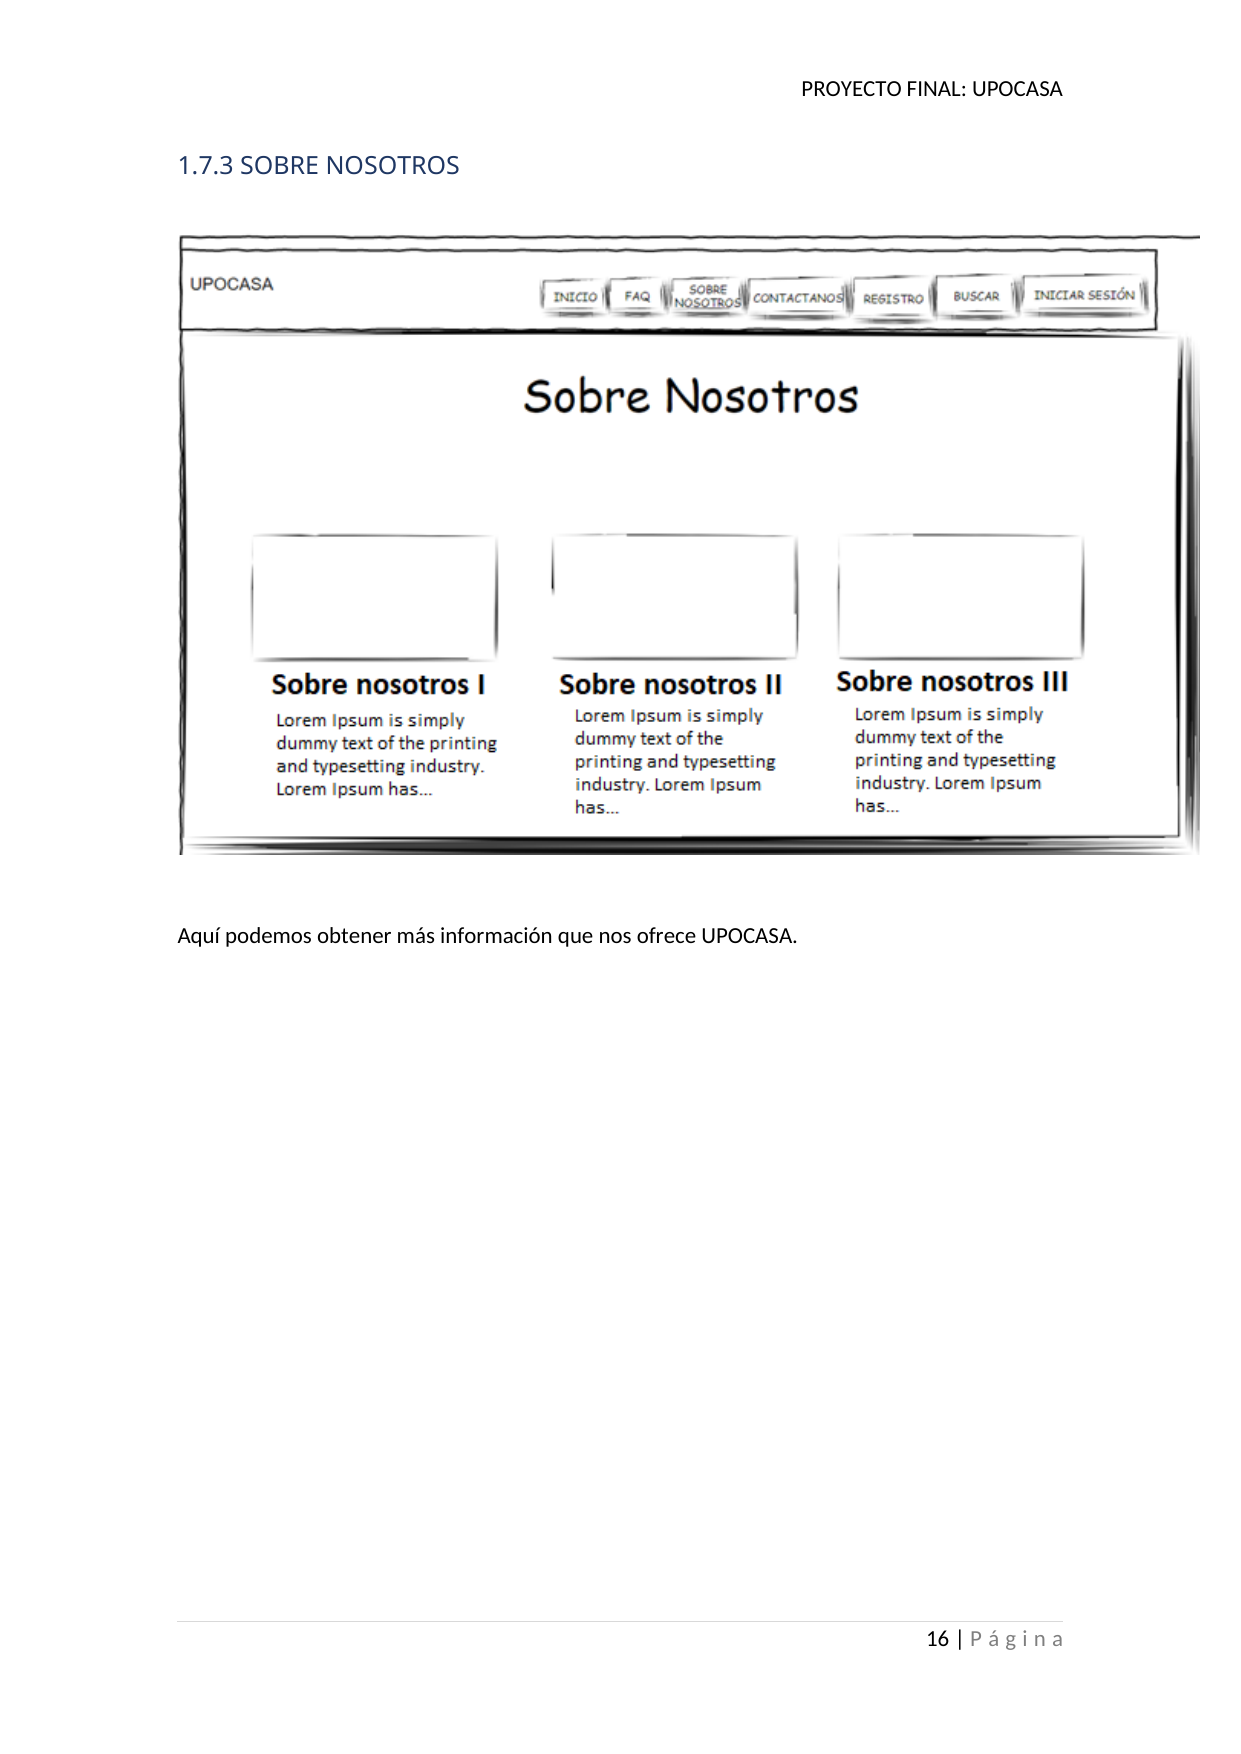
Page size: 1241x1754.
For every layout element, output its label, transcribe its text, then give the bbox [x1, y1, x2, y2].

text Aquí podemos obtener más información que nos ofrece UPOCASA. [177, 921, 1063, 949]
picture [177, 231, 1200, 855]
subtitle SOBRE NOSOTROS [177, 148, 1063, 182]
